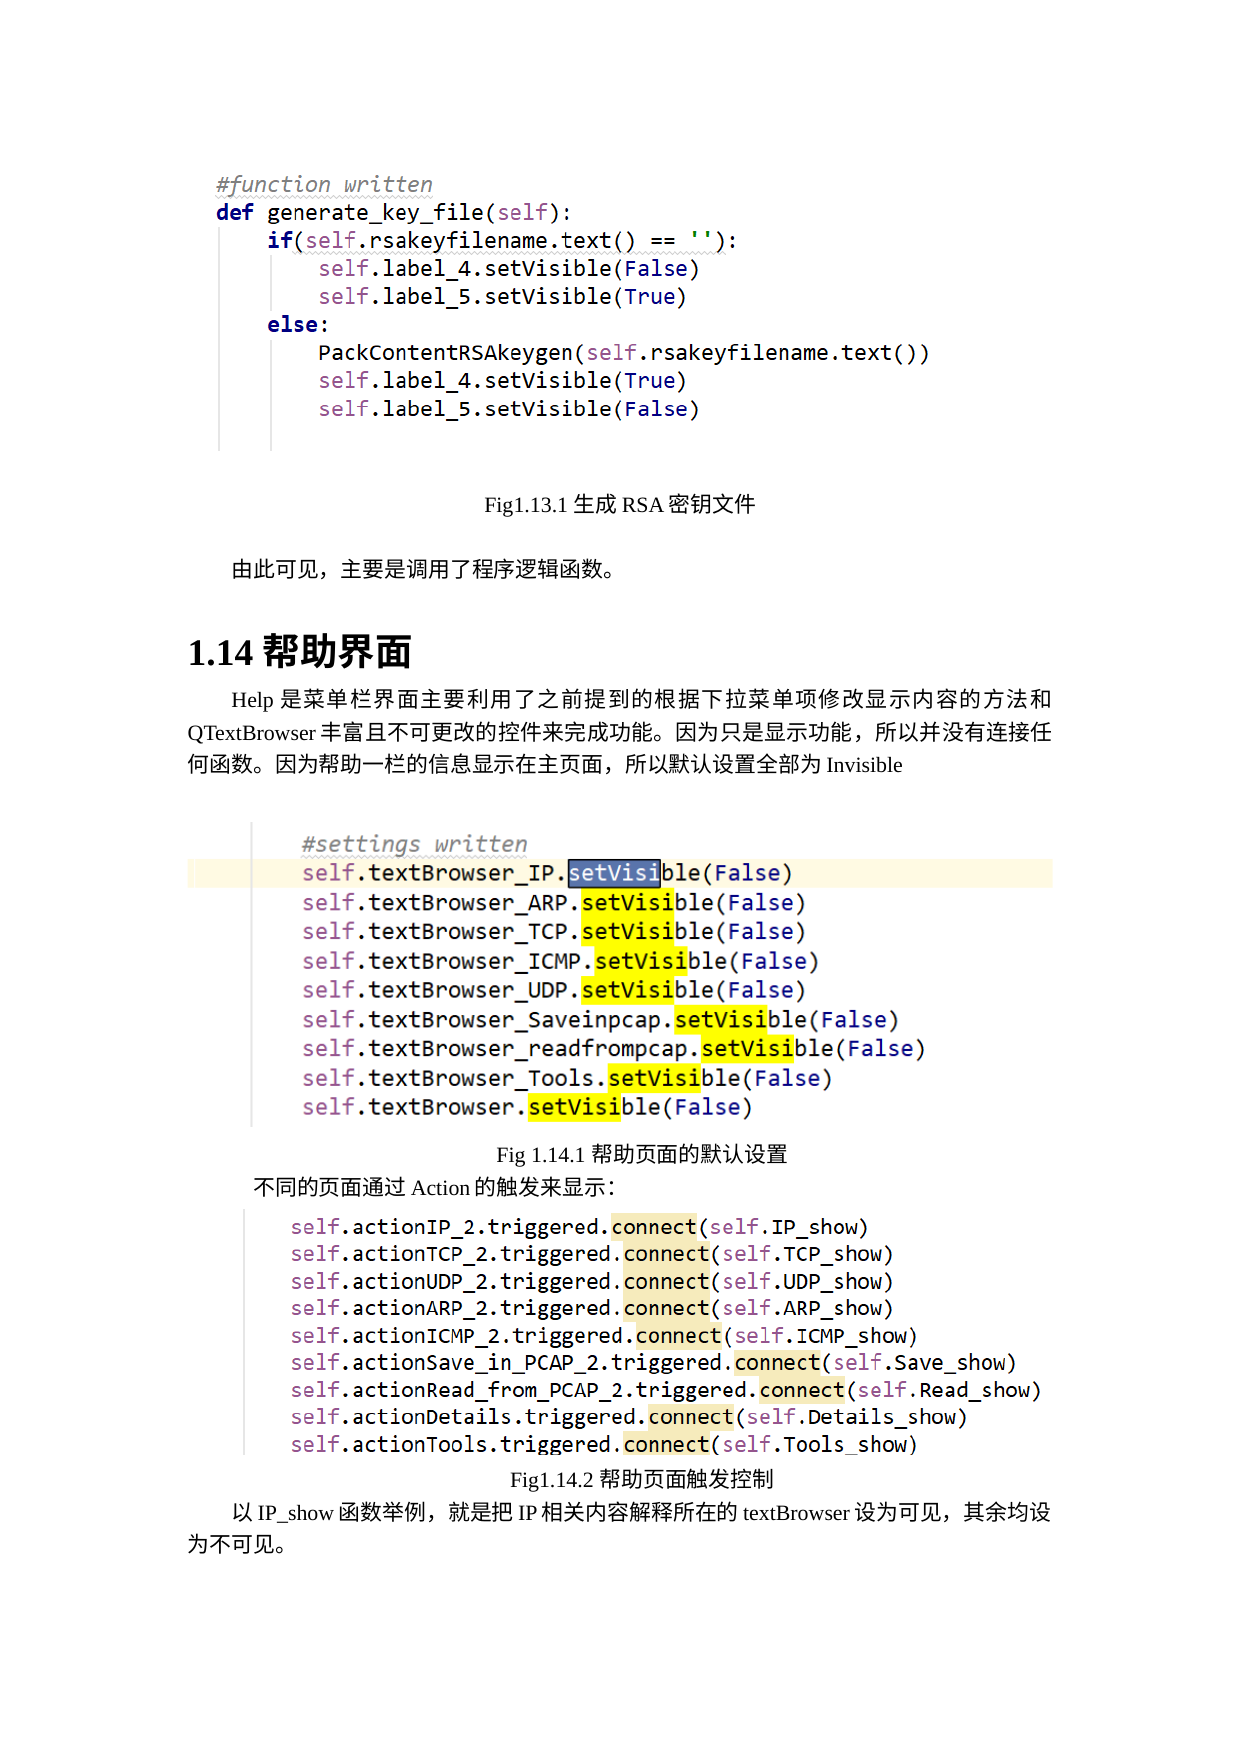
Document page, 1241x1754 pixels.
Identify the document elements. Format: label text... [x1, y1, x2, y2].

picture [187, 162, 1053, 468]
text Fig 1.14.1 帮助页面的默认设置 [187, 1137, 1053, 1169]
picture [231, 1209, 1097, 1455]
text 不同的页面通过Action的触发来显示： [187, 1169, 1053, 1202]
text 1.14 帮助界面 [187, 617, 1053, 682]
text 以IP_show函数举例，就是把IP相关内容解释所在的textBrowser设为可见，其余均设为不可见。 [187, 1494, 1053, 1559]
text 由此可见，主要是调用了程序逻辑函数。 [187, 552, 1053, 584]
text Help是菜单栏界面主要利用了之前提到的根据下拉菜单项修改显示内容的方法和QTextBrowser丰富且不可更改的控件来完成功能。因为只是显示功能，所以并没有连接任何函数。因为帮助一栏的信息显示在主页面，所以默认设置全部为Invisible [187, 682, 1053, 779]
text Fig1.13.1 生成RSA密钥文件 [187, 487, 1053, 519]
picture [187, 822, 1053, 1127]
text Fig1.14.2 帮助页面触发控制 [187, 1462, 1053, 1494]
